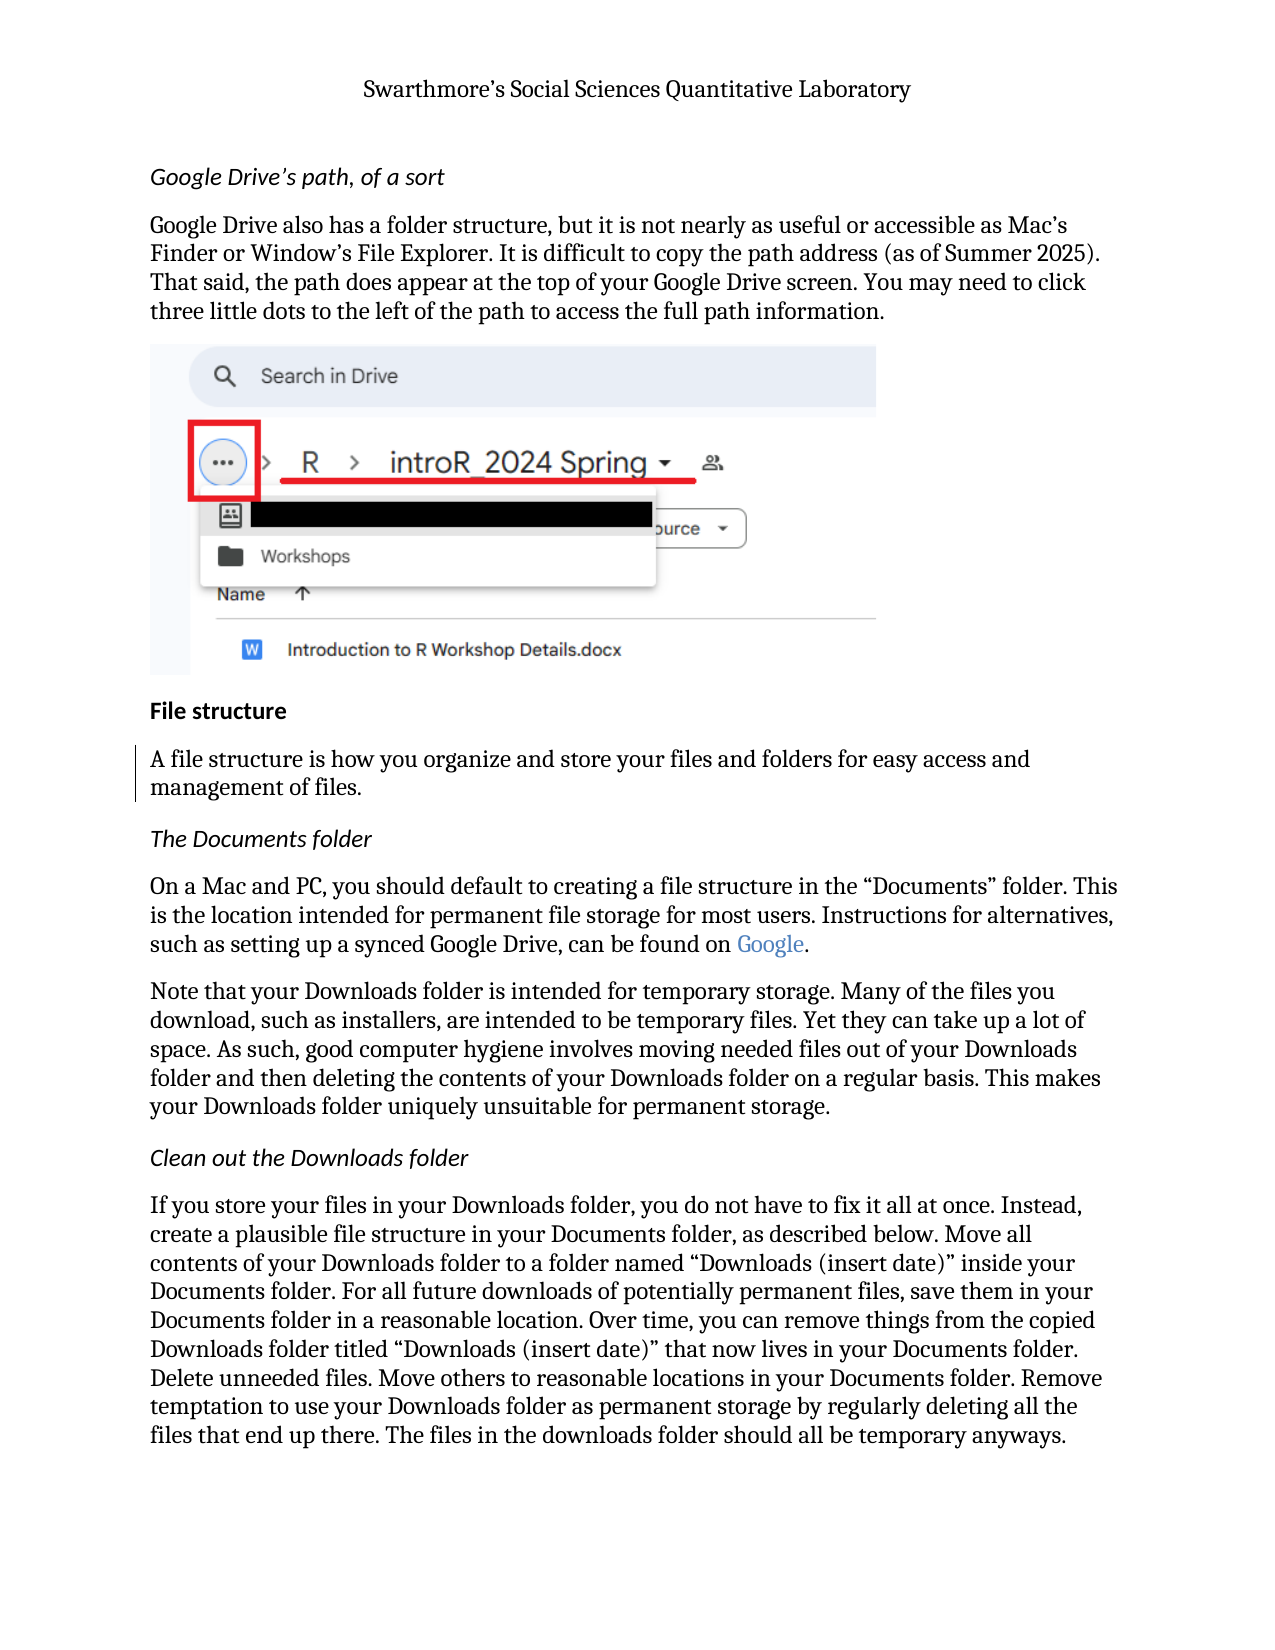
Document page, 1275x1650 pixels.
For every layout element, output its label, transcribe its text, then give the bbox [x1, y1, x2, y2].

subtitle File structure [150, 695, 1125, 726]
subtitle Clean out the Downloads folder [150, 1142, 1125, 1172]
text Note that your Downloads folder is intended for temporary storage. Many of the files you download, such as installers, are intended to be temporary files. Yet they can take up a lot of space. As such, good computer hygiene involves moving needed files out of your Downloads folder and then deleting the contents of your Downloads folder on a regular basis. This makes your Downloads folder uniquely unsuitable for permanent storage. [150, 977, 1125, 1121]
text If you store your files in your Downloads folder, you do not have to fix it all at once. Instead, create a plausible file structure in your Documents folder, as described below. Move all contents of your Downloads folder to a folder named “Downloads (insert date)” inside your Documents folder. For all future downloads of potentially permanent files, save them in your Documents folder in a reasonable location. Over time, you can remove things from the copied Downloads folder titled “Downloads (insert date)” that now lives in your Documents folder. Delete unneeded files. Move others to reasonable locations in your Documents folder. Remove temptation to use your Downloads folder as permanent storage by regularly deleting all the files that end up there. The files in the downloads folder should all be temporary anyways. [150, 1191, 1125, 1450]
text On a Mac and PC, you should default to creating a file structure in the “Documents” folder. This is the location intended for permanent file storage for most users. Instructions for alternatives, such as setting up a synced Google Drive, can be found on Google. [150, 872, 1125, 958]
text A file structure is how you organize and store your files and folders for easy access and management of files. [150, 744, 1125, 802]
text Google Drive also has a folder structure, but it is not nearly as useful or accessible as Mac’s Finder or Window’s File Explorer. It is difficult to copy the path address (as of Summer 2025). That said, the path does appear at the top of your Google Drive screen. You may need to click three little dots to the left of the path to access the full path information. [150, 211, 1125, 326]
subtitle Google Drive’s path, of a sort [150, 161, 1125, 192]
subtitle The Documents folder [150, 823, 1125, 853]
picture [150, 344, 877, 675]
